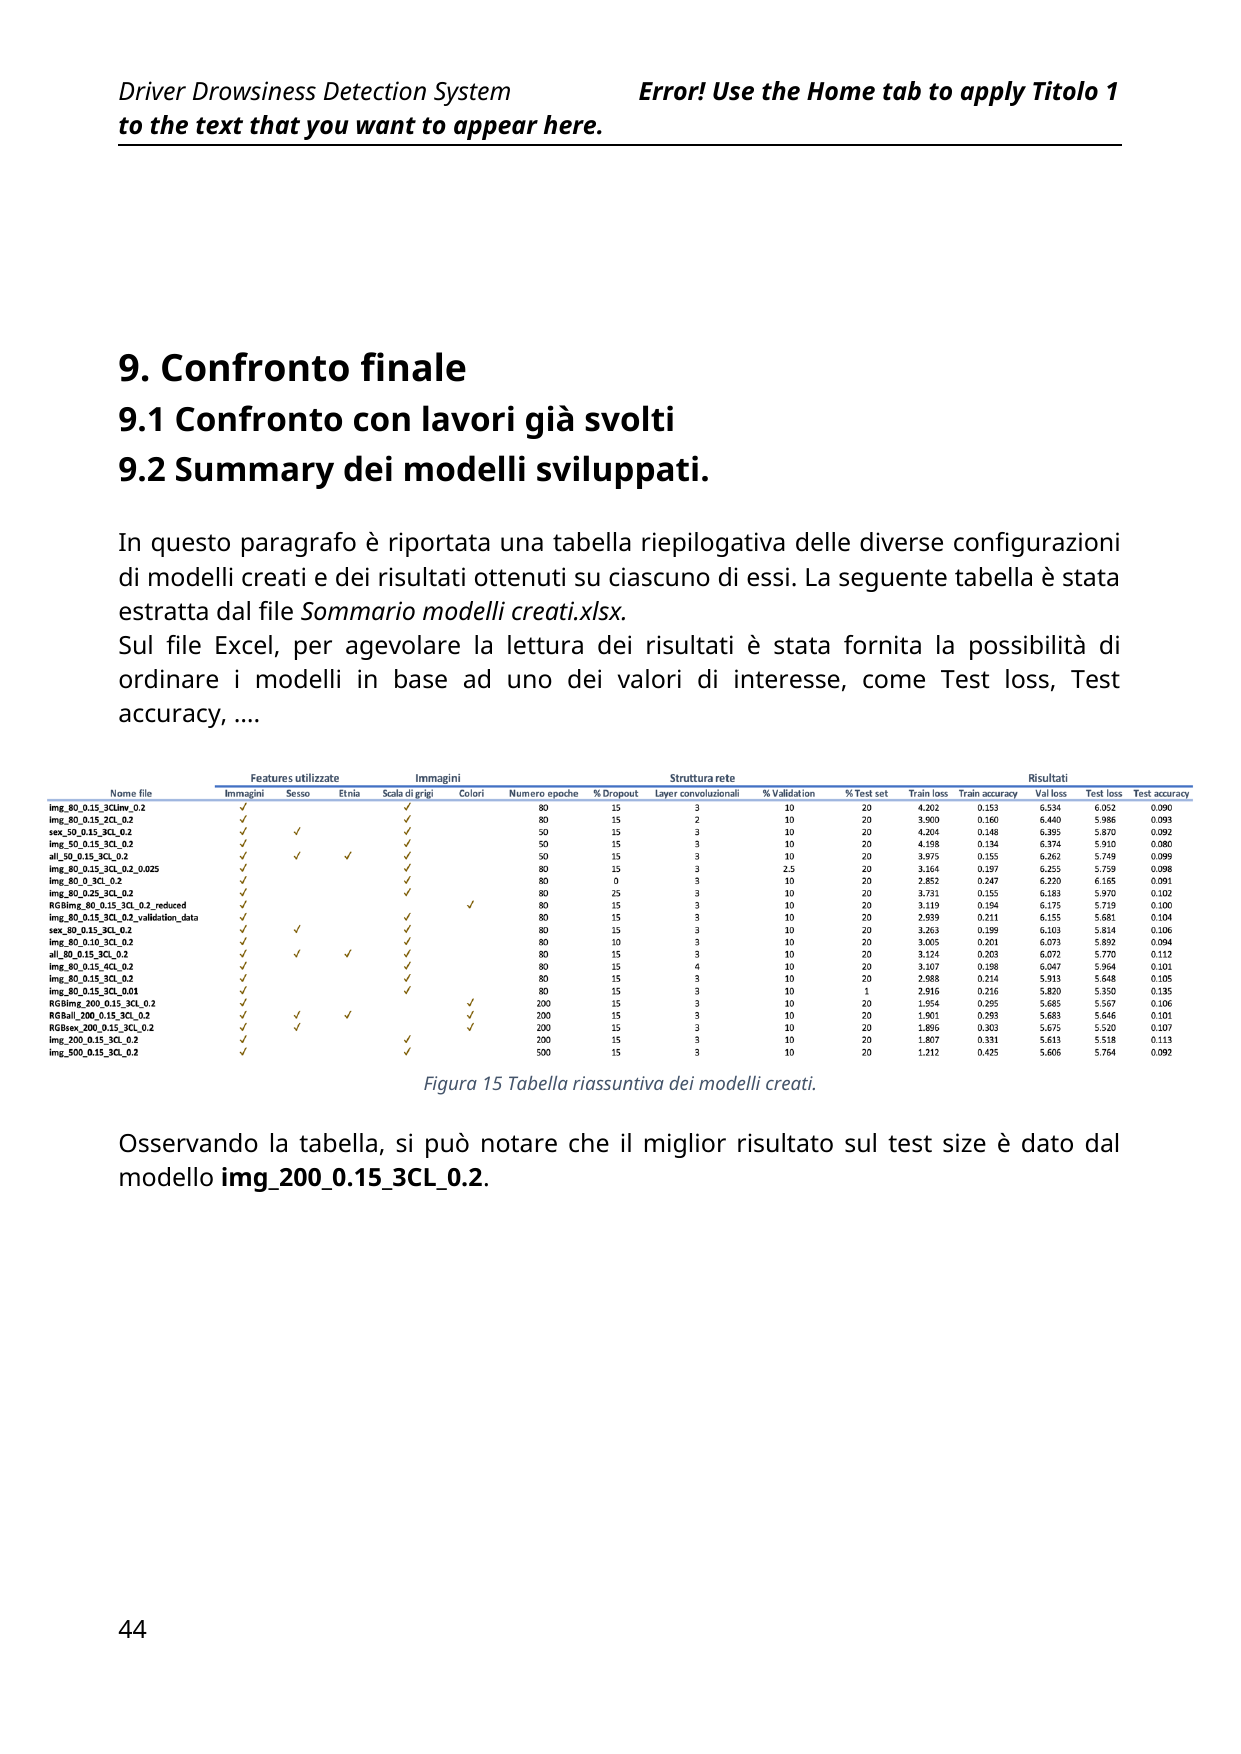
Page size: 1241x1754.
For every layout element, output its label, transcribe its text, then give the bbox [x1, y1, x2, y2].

text Osservando la tabella, si può notare che il miglior risultato sul test size è dato dal modello img_200_0.15_3CL_0.2. [118, 1126, 1122, 1194]
subtitle 9.2 Summary dei modelli sviluppati. [118, 446, 1122, 491]
subtitle 9.1 Confronto con lavori già svolti [118, 396, 1122, 441]
picture [45, 766, 1197, 1062]
subtitle 9. Confronto finale [118, 341, 1122, 392]
text In questo paragrafo è riportata una tabella riepilogativa delle diverse configurazioni di modelli creati e dei risultati ottenuti su ciascuno di essi. La seguente tabella è stata estratta dal file Sommario modelli creati.xlsx. [118, 525, 1122, 627]
text Sul file Excel, per agevolare la lettura dei risultati è stata fornita la possibilità di ordinare i modelli in base ad uno dei valori di interesse, come Test loss, Test accuracy, …. [118, 627, 1122, 729]
